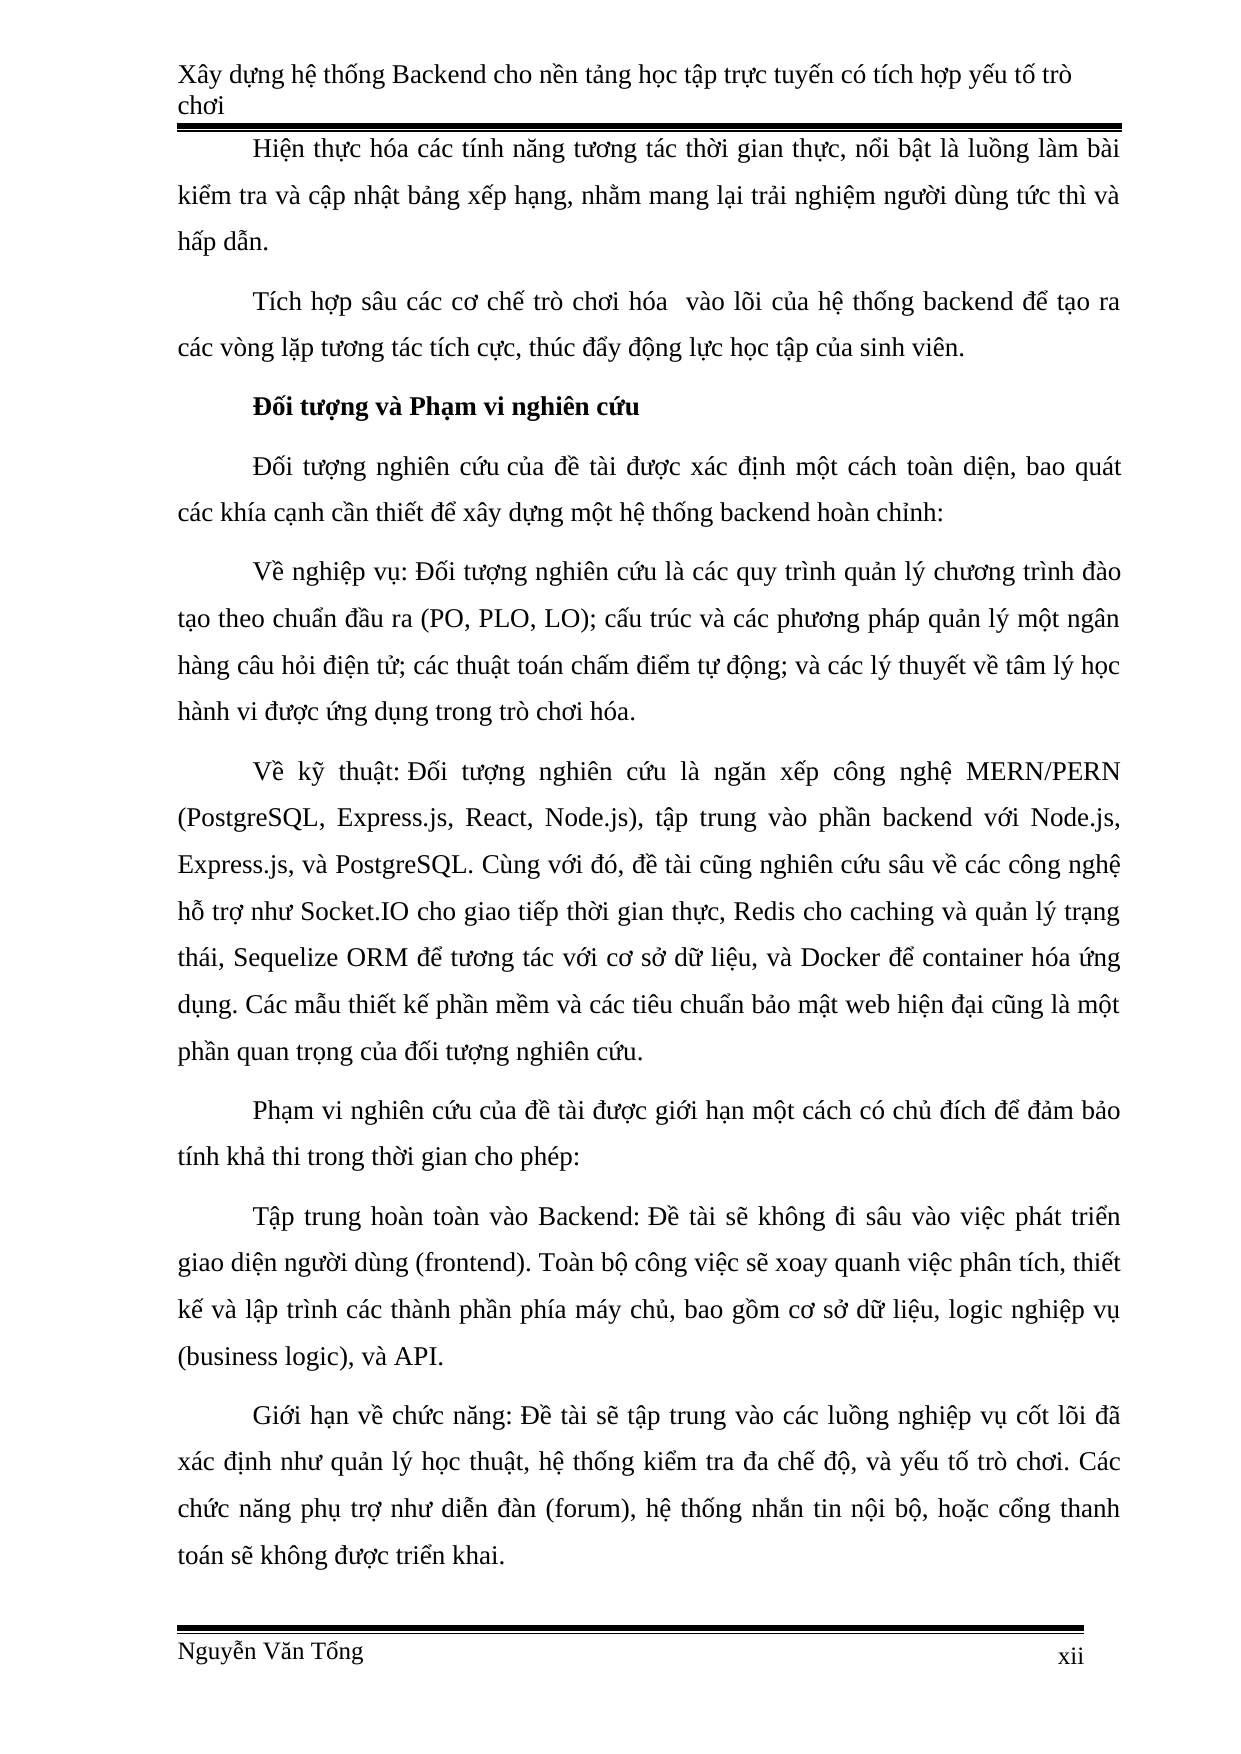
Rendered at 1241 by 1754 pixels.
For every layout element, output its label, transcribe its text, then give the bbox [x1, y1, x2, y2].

text Đối tượng nghiên cứu của đề tài được xác định một cách toàn diện, bao quát các khía cạnh cần thiết để xây dựng một hệ thống backend hoàn chỉnh: [177, 449, 1122, 527]
text Về kỹ thuật: Đối tượng nghiên cứu là ngăn xếp công nghệ MERN/PERN (PostgreSQL, Express.js, React, Node.js), tập trung vào phần backend với Node.js, Express.js, và PostgreSQL. Cùng với đó, đề tài cũng nghiên cứu sâu về các công nghệ hỗ trợ như Socket.IO cho giao tiếp thời gian thực, Redis cho caching và quản lý trạng thái, Sequelize ORM để tương tác với cơ sở dữ liệu, và Docker để container hóa ứng dụng. Các mẫu thiết kế phần mềm và các tiêu chuẩn bảo mật web hiện đại cũng là một phần quan trọng của đối tượng nghiên cứu. [177, 754, 1122, 1066]
text Đối tượng và Phạm vi nghiên cứu [177, 390, 1122, 422]
text Phạm vi nghiên cứu của đề tài được giới hạn một cách có chủ đích để đảm bảo tính khả thi trong thời gian cho phép: [177, 1094, 1122, 1172]
text Về nghiệp vụ: Đối tượng nghiên cứu là các quy trình quản lý chương trình đào tạo theo chuẩn đầu ra (PO, PLO, LO); cấu trúc và các phương pháp quản lý một ngân hàng câu hỏi điện tử; các thuật toán chấm điểm tự động; và các lý thuyết về tâm lý học hành vi được ứng dụng trong trò chơi hóa. [177, 555, 1122, 727]
text Giới hạn về chức năng: Đề tài sẽ tập trung vào các luồng nghiệp vụ cốt lõi đã xác định như quản lý học thuật, hệ thống kiểm tra đa chế độ, và yếu tố trò chơi. Các chức năng phụ trợ như diễn đàn (forum), hệ thống nhắn tin nội bộ, hoặc cổng thanh toán sẽ không được triển khai. [177, 1399, 1122, 1570]
text Hiện thực hóa các tính năng tương tác thời gian thực, nổi bật là luồng làm bài kiểm tra và cập nhật bảng xếp hạng, nhằm mang lại trải nghiệm người dùng tức thì và hấp dẫn. [177, 132, 1122, 257]
text Tích hợp sâu các cơ chế trò chơi hóa vào lõi của hệ thống backend để tạo ra các vòng lặp tương tác tích cực, thúc đẩy động lực học tập của sinh viên. [177, 284, 1122, 362]
text Tập trung hoàn toàn vào Backend: Đề tài sẽ không đi sâu vào việc phát triển giao diện người dùng (frontend). Toàn bộ công việc sẽ xoay quanh việc phân tích, thiết kế và lập trình các thành phần phía máy chủ, bao gồm cơ sở dữ liệu, logic nghiệp vụ (business logic), và API. [177, 1199, 1122, 1371]
